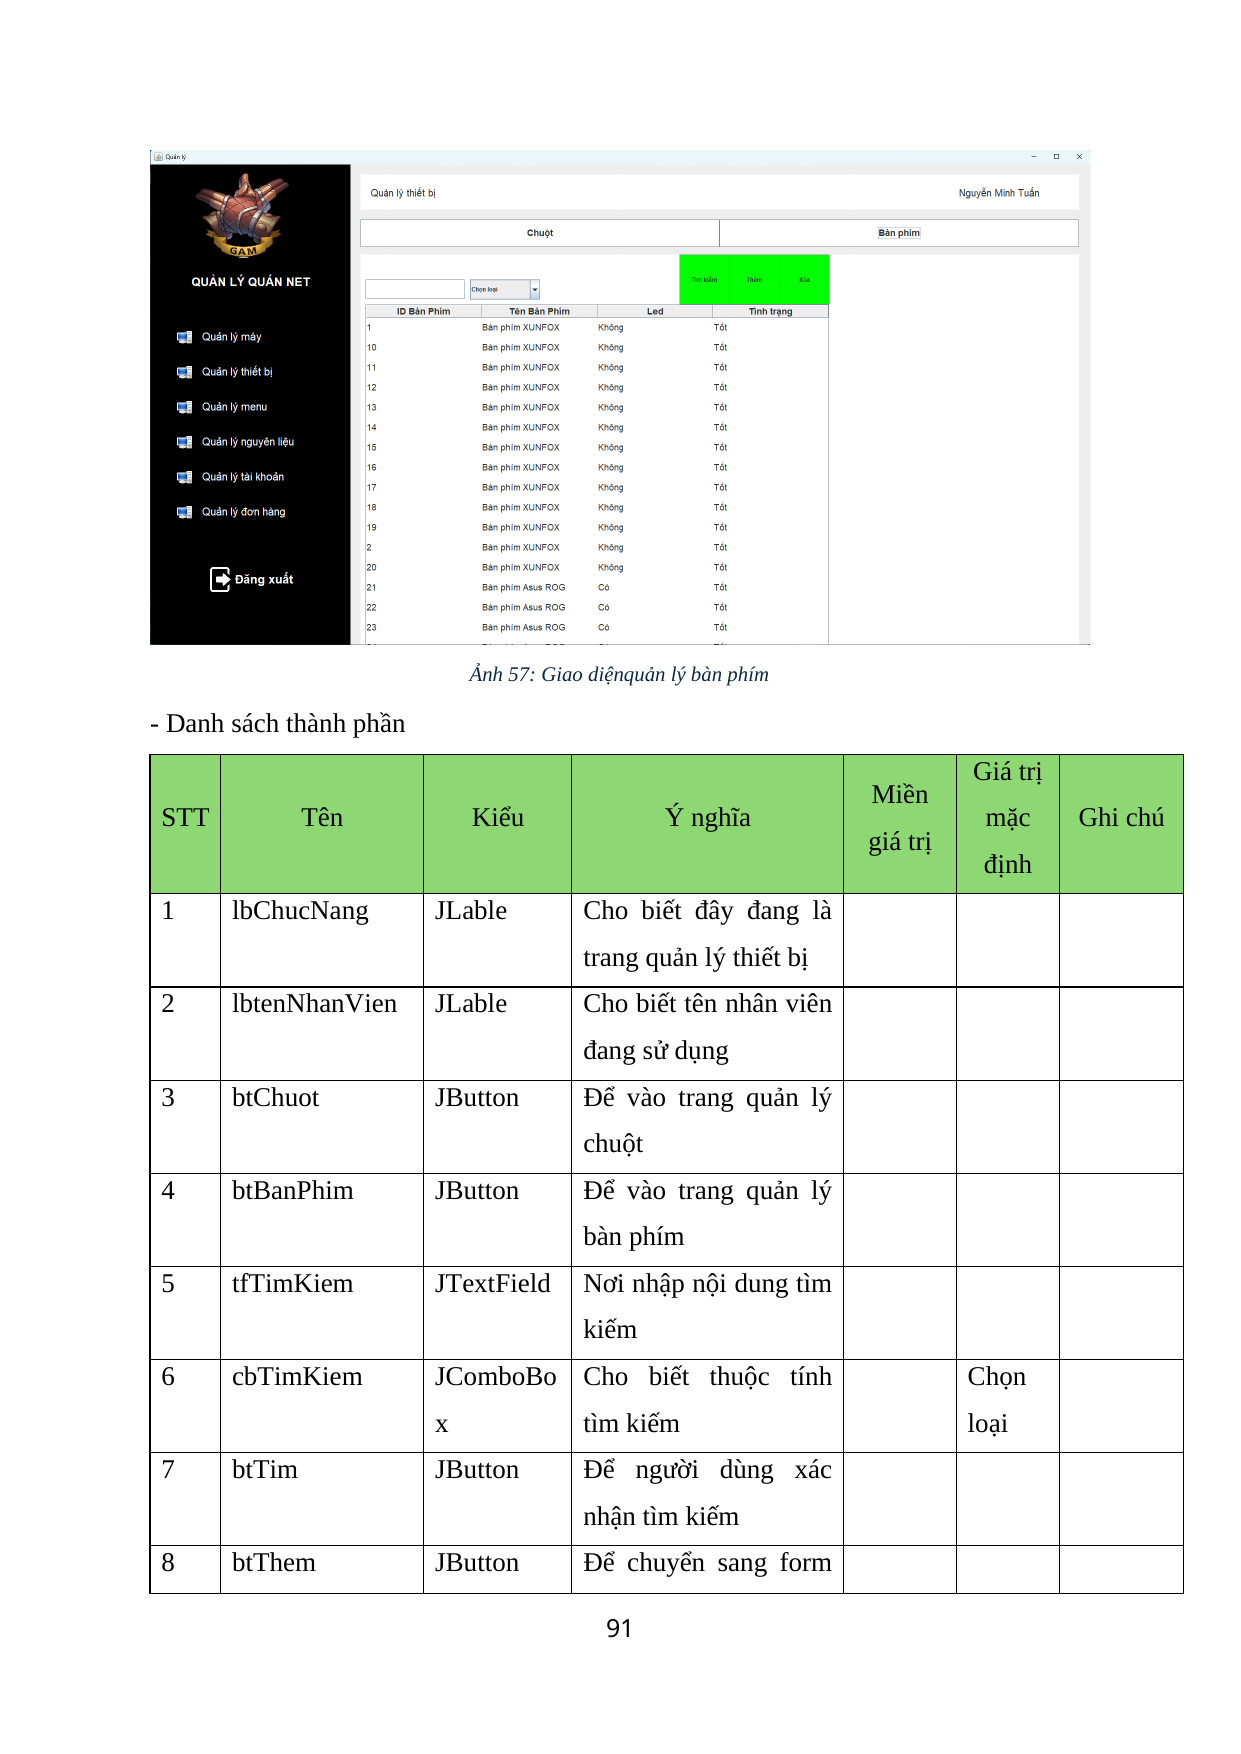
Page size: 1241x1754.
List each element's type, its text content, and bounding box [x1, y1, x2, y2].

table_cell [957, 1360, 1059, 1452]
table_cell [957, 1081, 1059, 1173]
text Ảnh 57: Giao diệnquản lý bàn phím [150, 662, 1090, 686]
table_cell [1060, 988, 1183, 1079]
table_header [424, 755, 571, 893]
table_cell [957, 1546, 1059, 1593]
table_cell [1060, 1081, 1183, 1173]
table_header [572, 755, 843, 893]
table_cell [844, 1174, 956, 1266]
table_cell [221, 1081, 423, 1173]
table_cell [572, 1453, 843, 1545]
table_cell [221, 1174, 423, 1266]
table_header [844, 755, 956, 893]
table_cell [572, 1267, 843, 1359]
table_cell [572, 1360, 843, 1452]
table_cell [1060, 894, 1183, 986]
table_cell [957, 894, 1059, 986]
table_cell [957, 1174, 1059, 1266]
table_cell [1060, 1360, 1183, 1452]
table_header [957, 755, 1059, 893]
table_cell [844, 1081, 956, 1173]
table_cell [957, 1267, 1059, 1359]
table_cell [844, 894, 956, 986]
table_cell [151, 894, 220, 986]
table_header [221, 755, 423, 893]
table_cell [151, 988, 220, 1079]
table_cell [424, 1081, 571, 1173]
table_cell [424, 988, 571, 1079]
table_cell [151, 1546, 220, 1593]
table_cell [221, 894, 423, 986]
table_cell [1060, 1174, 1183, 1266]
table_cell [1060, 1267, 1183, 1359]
picture [150, 150, 1091, 645]
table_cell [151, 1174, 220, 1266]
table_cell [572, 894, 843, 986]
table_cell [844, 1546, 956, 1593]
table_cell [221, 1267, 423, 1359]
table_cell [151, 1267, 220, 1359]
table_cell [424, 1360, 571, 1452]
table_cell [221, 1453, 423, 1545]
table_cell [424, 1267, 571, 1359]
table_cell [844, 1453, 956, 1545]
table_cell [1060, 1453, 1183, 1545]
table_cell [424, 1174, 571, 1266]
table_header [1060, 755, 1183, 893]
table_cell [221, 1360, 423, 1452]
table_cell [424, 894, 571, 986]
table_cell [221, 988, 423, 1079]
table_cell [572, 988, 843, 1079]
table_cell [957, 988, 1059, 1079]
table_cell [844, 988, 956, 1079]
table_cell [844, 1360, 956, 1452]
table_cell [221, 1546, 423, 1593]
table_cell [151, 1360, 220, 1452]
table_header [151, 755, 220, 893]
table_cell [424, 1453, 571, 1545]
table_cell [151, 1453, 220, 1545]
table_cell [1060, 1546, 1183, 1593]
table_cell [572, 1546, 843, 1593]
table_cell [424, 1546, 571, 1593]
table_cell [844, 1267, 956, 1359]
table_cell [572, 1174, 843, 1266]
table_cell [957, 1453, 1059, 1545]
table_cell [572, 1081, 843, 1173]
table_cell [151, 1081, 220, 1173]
text - Danh sách thành phần [150, 707, 1090, 738]
